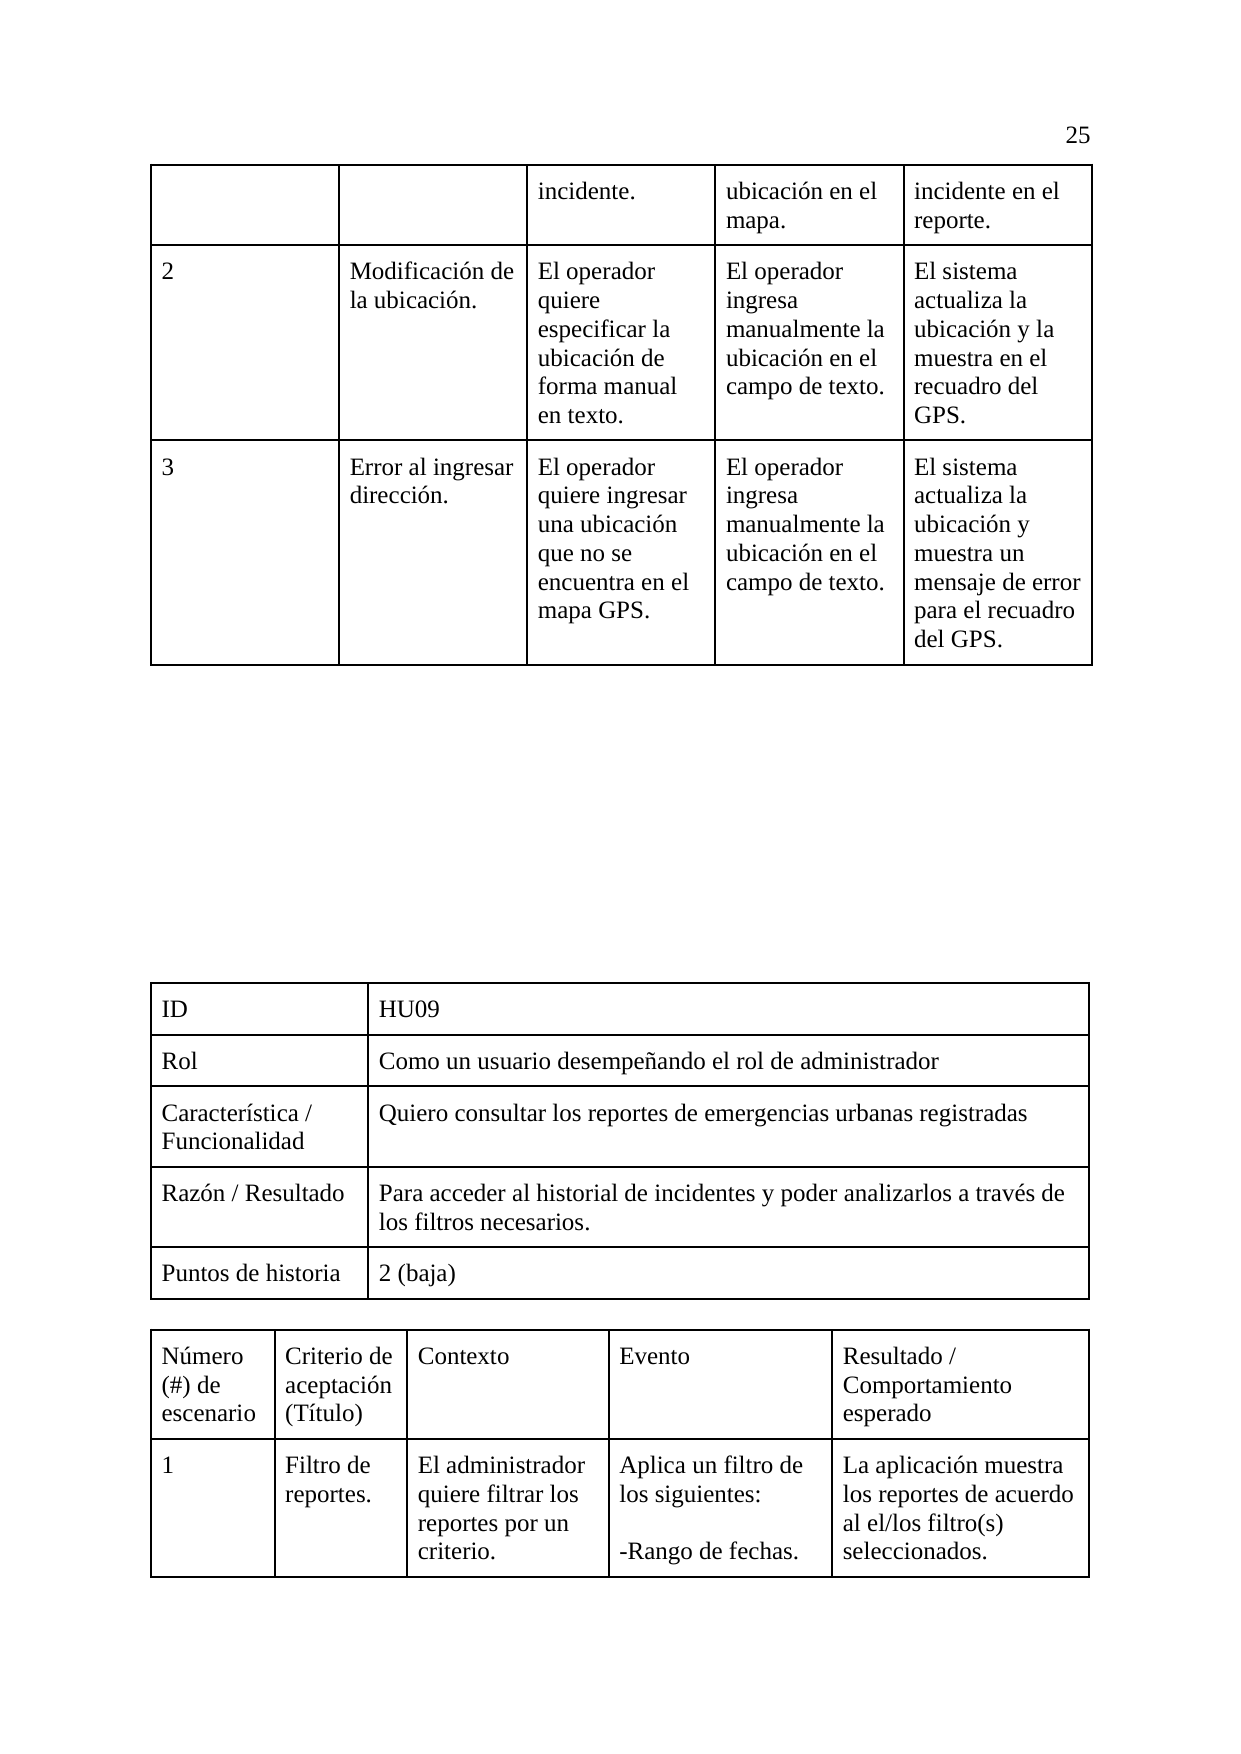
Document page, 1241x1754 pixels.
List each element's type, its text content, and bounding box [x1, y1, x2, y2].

table_header Contexto [408, 1331, 608, 1438]
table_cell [408, 1440, 608, 1576]
table_cell Razón / Resultado [152, 1168, 367, 1246]
table_cell Error al ingresar dirección. [340, 441, 526, 663]
table_cell Como un usuario desempeñando el rol de administrador [369, 1036, 1088, 1085]
table_cell El operador ingresa manualmente la ubicación en el campo de texto. [716, 246, 903, 439]
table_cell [340, 166, 526, 244]
table_header Criterio de aceptación (Título) [276, 1331, 406, 1438]
table_cell Para acceder al historial de incidentes y poder analizarlos a través de los filtros necesarios. [369, 1168, 1088, 1246]
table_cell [610, 1440, 831, 1576]
table_cell 1 [152, 166, 338, 244]
table_cell 1 [152, 1440, 274, 1576]
table_cell Puntos de historia [152, 1248, 367, 1298]
table_cell 3 [152, 441, 338, 663]
table_cell Característica / Funcionalidad [152, 1087, 367, 1166]
table_header Resultado / Comportamiento esperado [833, 1331, 1088, 1438]
table_cell El operador quiere ingresar una ubicación que no se encuentra en el mapa GPS. [528, 441, 714, 663]
table_cell Modificación de la ubicación. [340, 246, 526, 439]
table_cell El sistema actualiza la ubicación y la muestra en el recuadro del GPS. [905, 246, 1091, 439]
table_cell 2 [152, 246, 338, 439]
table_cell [528, 166, 714, 244]
table_cell El sistema actualiza la ubicación y muestra un mensaje de error para el recuadro del GPS. [905, 441, 1091, 663]
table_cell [905, 166, 1091, 244]
table_cell Quiero consultar los reportes de emergencias urbanas registradas [369, 1087, 1088, 1166]
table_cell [833, 1440, 1088, 1576]
table_header ID [152, 984, 367, 1033]
table_cell Filtro de reportes. [276, 1440, 406, 1576]
table_cell Rol [152, 1036, 367, 1085]
table_cell 2 (baja) [369, 1248, 1088, 1298]
table_header Número (#) de escenario [152, 1331, 274, 1438]
table_header HU09 [369, 984, 1088, 1033]
table_header Evento [610, 1331, 831, 1438]
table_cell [716, 166, 903, 244]
table_cell El operador quiere especificar la ubicación de forma manual en texto. [528, 246, 714, 439]
table_cell El operador ingresa manualmente la ubicación en el campo de texto. [716, 441, 903, 663]
